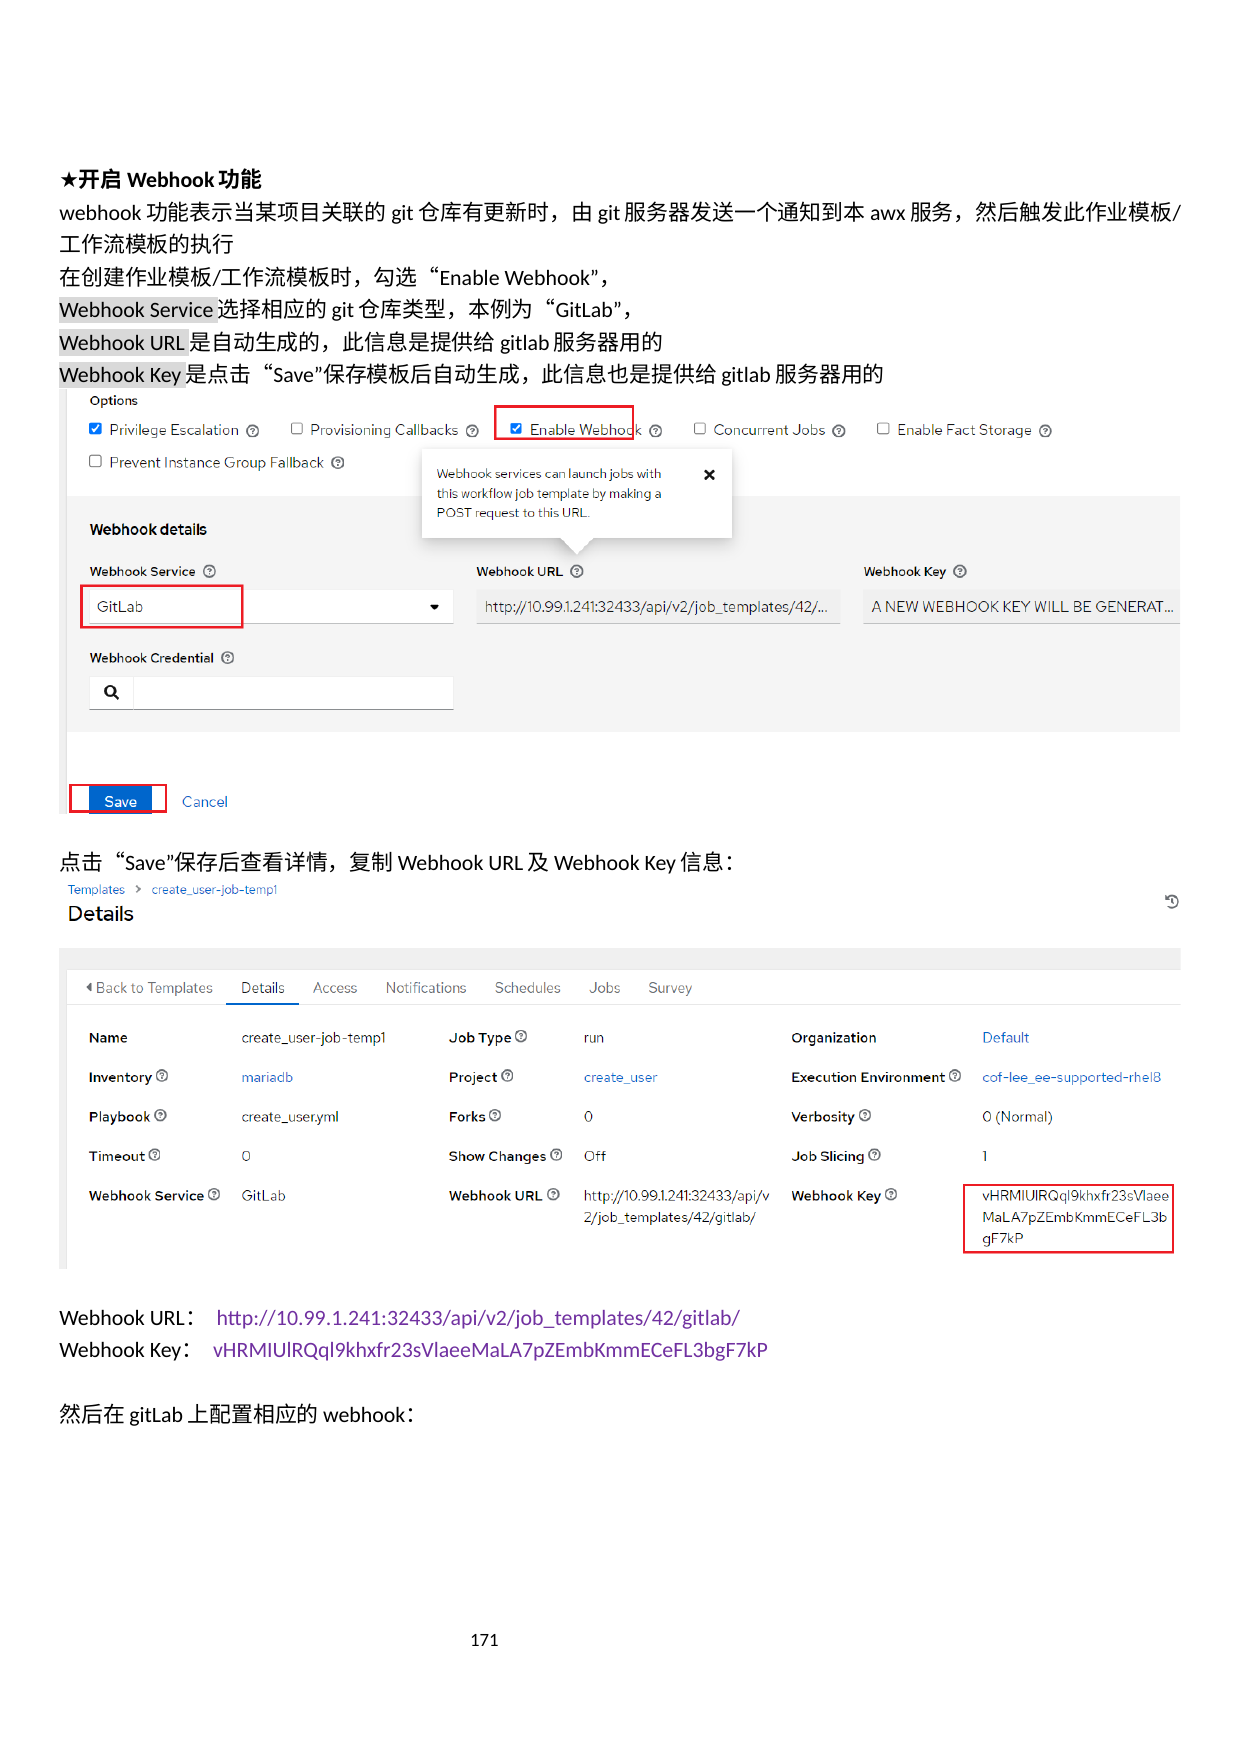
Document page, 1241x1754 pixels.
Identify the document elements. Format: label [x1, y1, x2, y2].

picture [59, 877, 1181, 1269]
picture [59, 389, 1181, 814]
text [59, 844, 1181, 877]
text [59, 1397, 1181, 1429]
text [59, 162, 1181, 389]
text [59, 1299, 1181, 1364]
